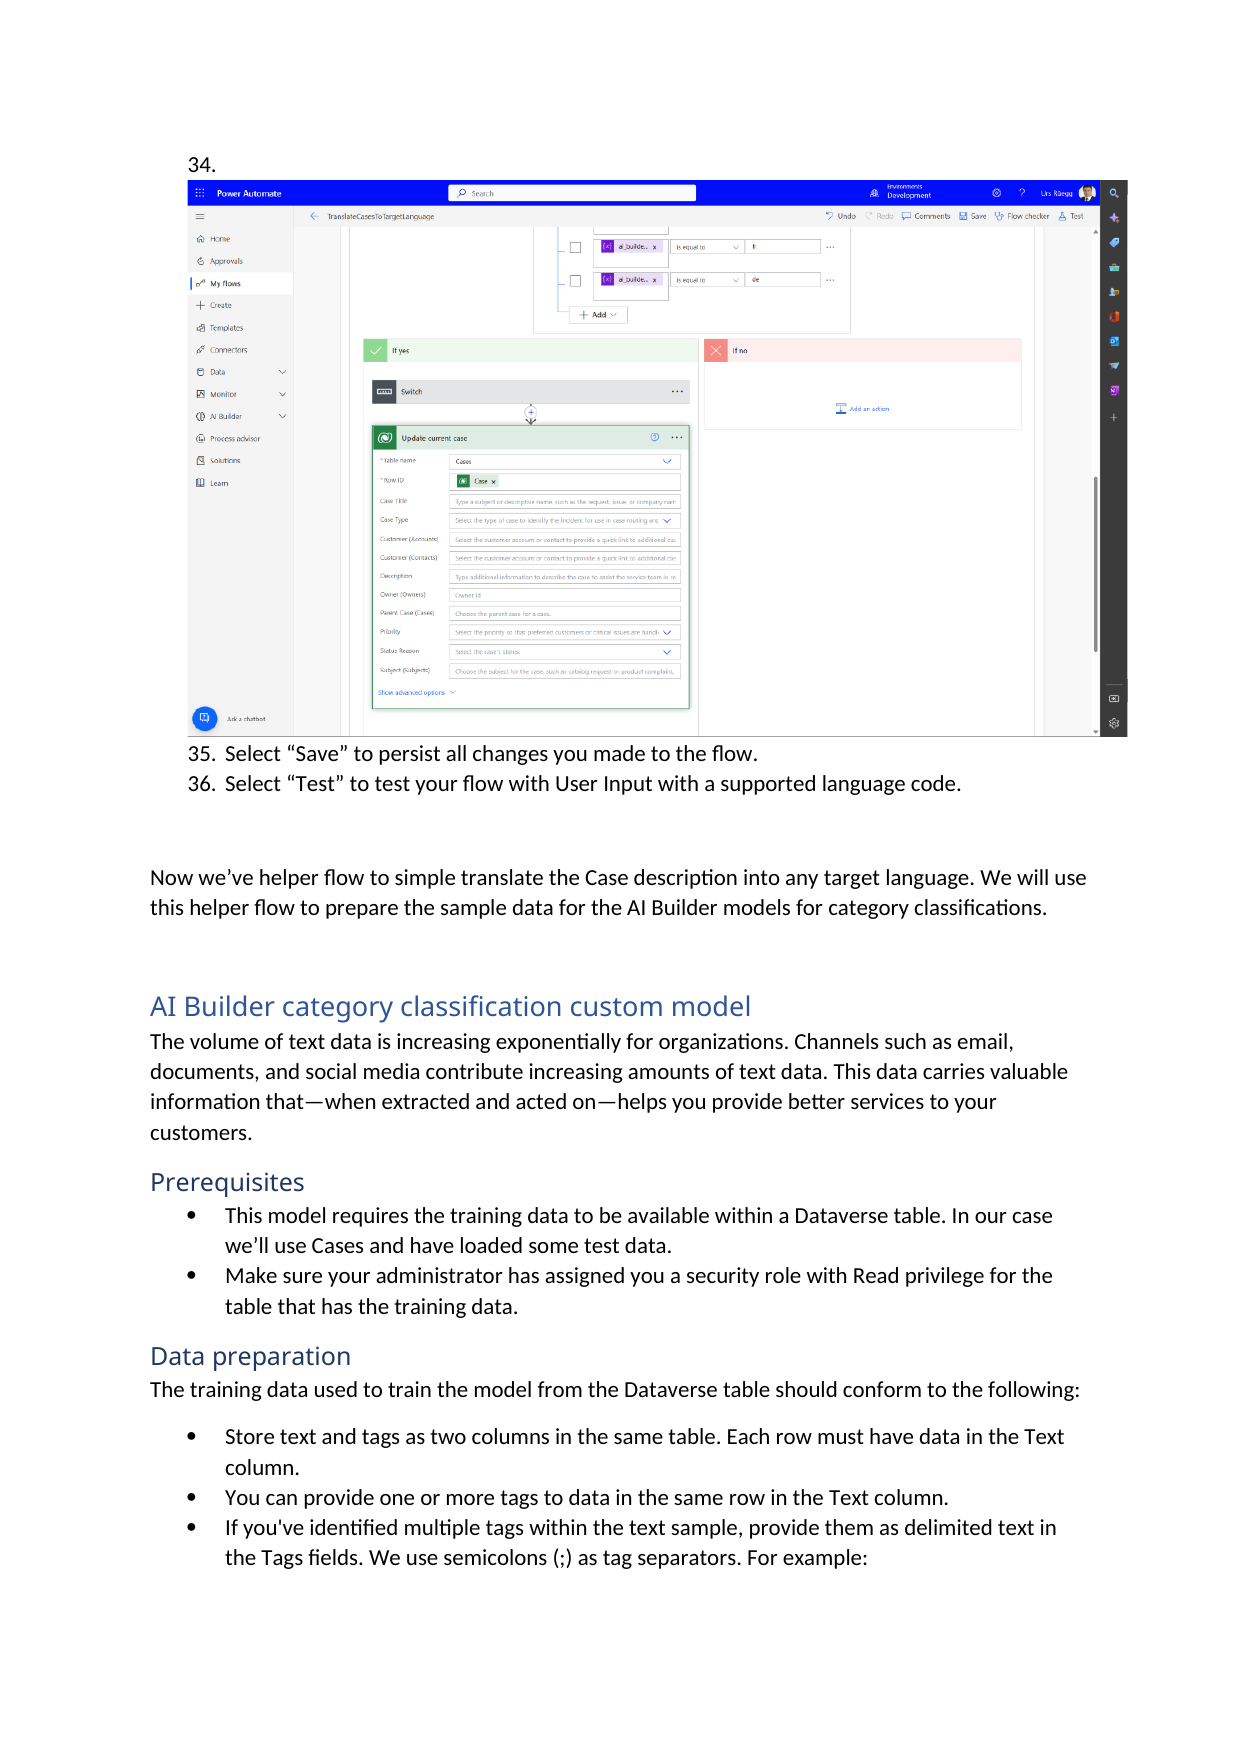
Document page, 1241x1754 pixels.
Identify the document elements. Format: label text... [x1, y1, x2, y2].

subtitle AI Builder category classification custom model [150, 987, 1090, 1024]
list Select “Save” to persist all changes you made to the flow. [187, 739, 1090, 767]
text Now we’ve helper flow to simple translate the Case description into any target language. We will use this helper flow to prepare the sample data for the AI Builder models for category classifications. [150, 863, 1090, 921]
subtitle Data preparation [150, 1339, 1090, 1373]
picture [187, 180, 1128, 737]
list You can provide one or more tags to data in the same row in the Text column. [187, 1483, 1090, 1511]
list Store text and tags as two columns in the same table. Each row must have data in the Text column. [187, 1422, 1090, 1481]
text The volume of text data is increasing exponentially for organizations. Channels such as email, documents, and social media contribute increasing amounts of text data. This data carries valuable information that—when extracted and acted on—helps you provide better services to your customers. [150, 1027, 1090, 1146]
list Select “Test” to test your flow with User Input with a supported language code. [187, 769, 1090, 797]
list Make sure your administrator has assigned you a security role with Read privilege for the table that has the training data. [187, 1262, 1090, 1320]
text The training data used to train the model from the Dataverse table should conform to the following: [150, 1376, 1090, 1403]
subtitle Prerequisites [150, 1164, 1090, 1198]
list If you've identified multiple tags within the text sample, provide them as delimited text in the Tags fields. We use semicolons (;) as tag separators. For example: [187, 1513, 1090, 1571]
list This model requires the training data to be available within a Dataverse table. In our case we’ll use Cases and have loaded some test data. [187, 1201, 1090, 1259]
